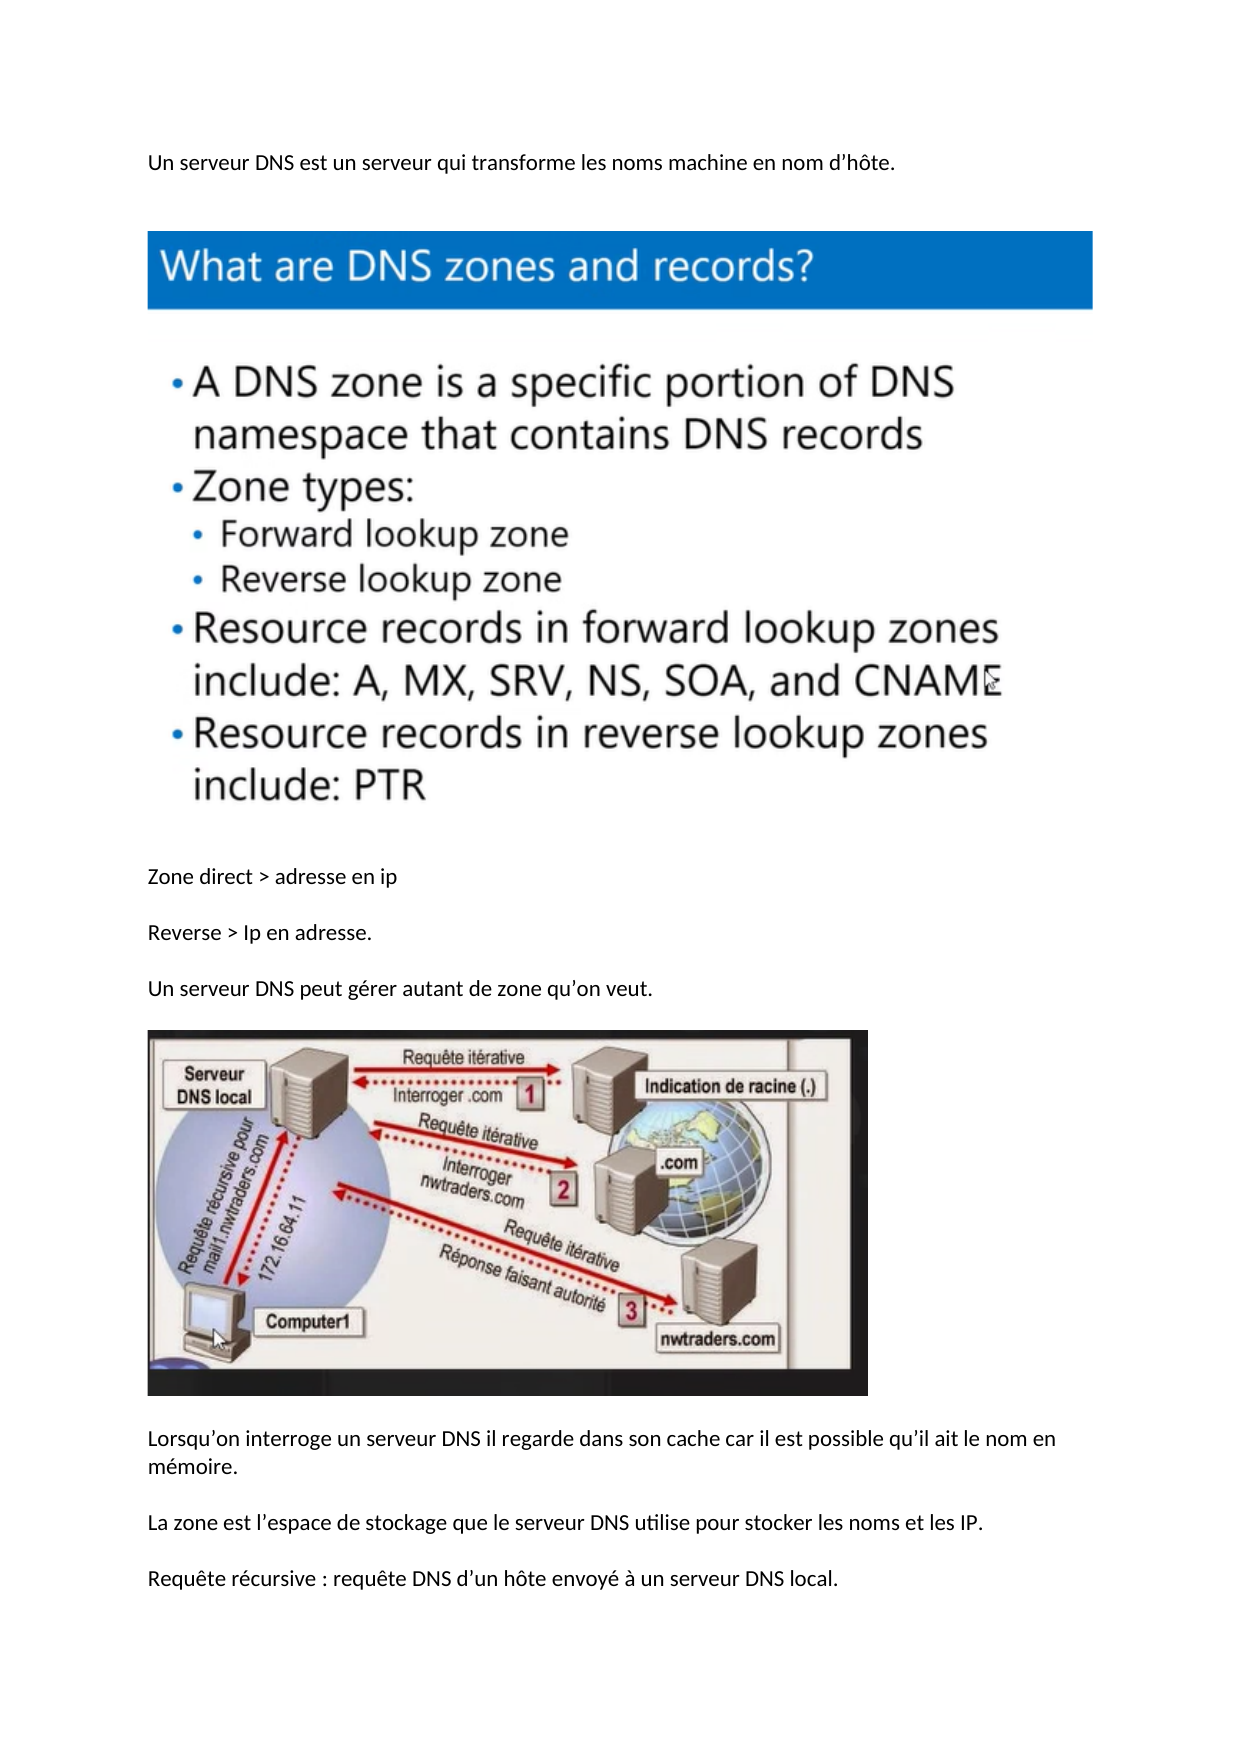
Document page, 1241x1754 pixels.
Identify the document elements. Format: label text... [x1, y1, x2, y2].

text Lorsqu’on interroge un serveur DNS il regarde dans son cache car il est possible qu’il ait le nom en mémoire. [148, 1424, 1093, 1480]
text Un serveur DNS peut gérer autant de zone qu’on veut. [148, 974, 1093, 1002]
text Requête récursive : requête DNS d’un hôte envoyé à un serveur DNS local. [148, 1564, 1093, 1592]
text Reverse > Ip en adresse. [148, 918, 1093, 946]
picture [147, 231, 1093, 862]
text Un serveur DNS est un serveur qui transforme les noms machine en nom d’hôte. [148, 148, 1093, 176]
picture [147, 1030, 868, 1396]
text Zone direct > adresse en ip [148, 862, 1093, 890]
text La zone est l’espace de stockage que le serveur DNS utilise pour stocker les noms et les IP. [148, 1508, 1093, 1536]
